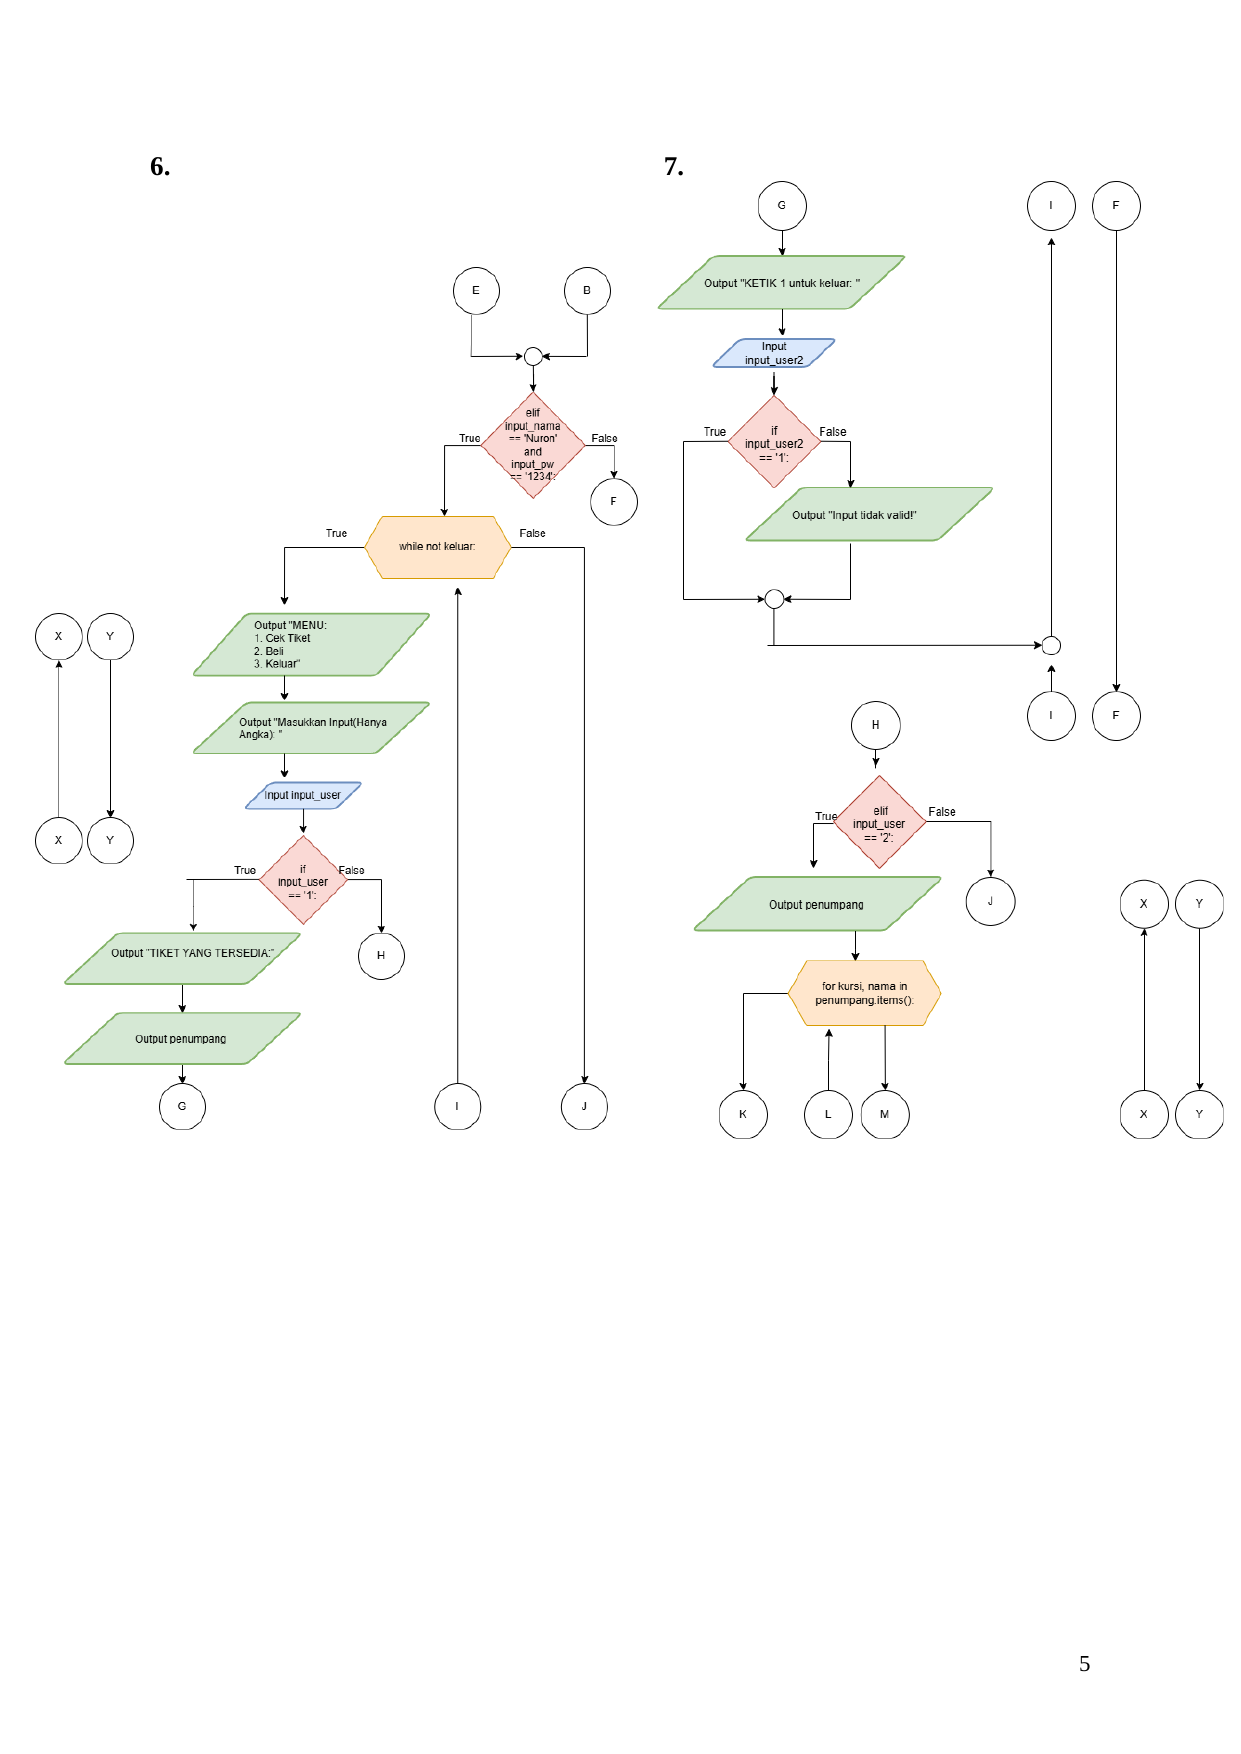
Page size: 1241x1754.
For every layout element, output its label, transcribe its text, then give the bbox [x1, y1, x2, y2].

subtitle 6. 7. [150, 150, 1090, 181]
picture [655, 181, 1224, 1139]
picture [35, 267, 646, 1130]
